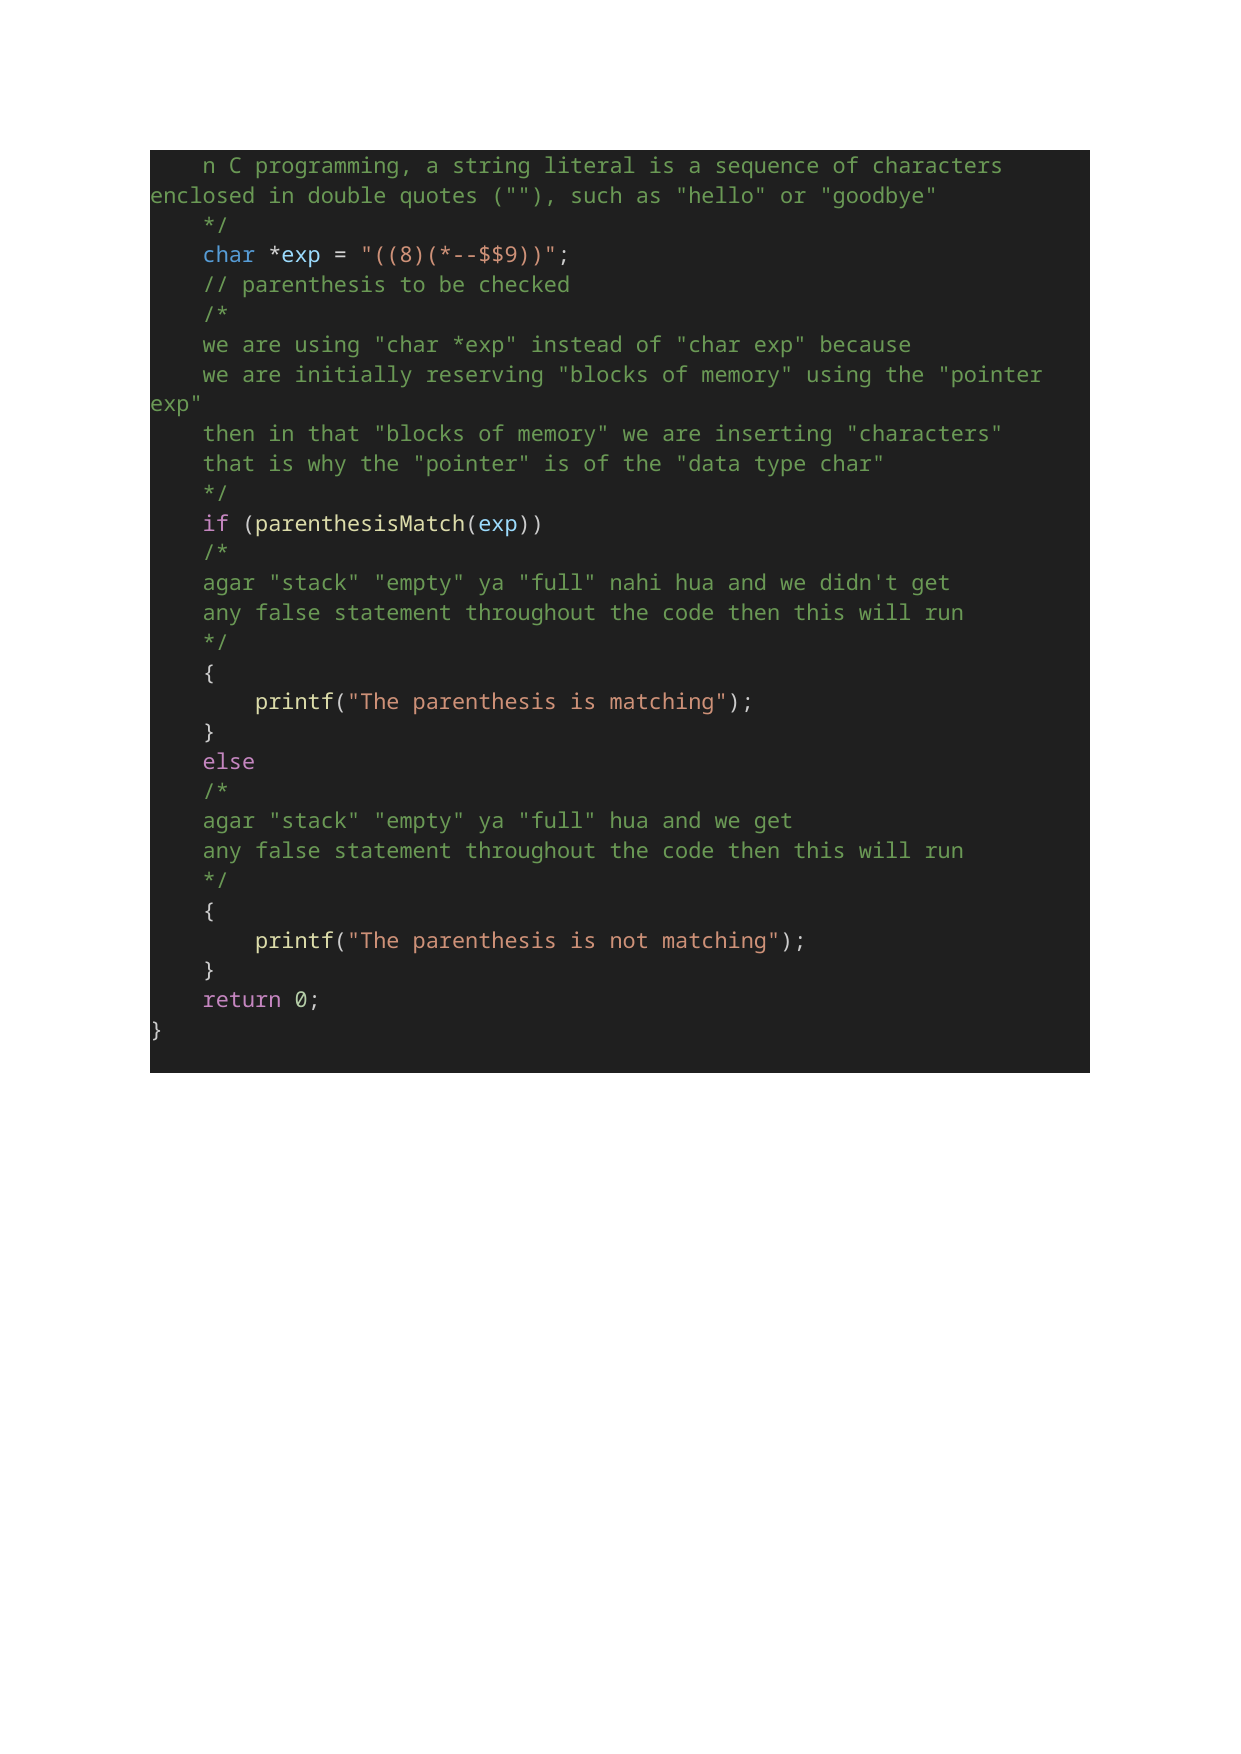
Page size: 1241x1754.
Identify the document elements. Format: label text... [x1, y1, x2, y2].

text printf("The parenthesis is not matching"); [150, 924, 1090, 954]
text char *exp = "((8)(*--$$9))"; [150, 239, 1090, 269]
text we are using "char *exp" instead of "char exp" because [150, 329, 1090, 358]
text */ [150, 478, 1090, 507]
text */ [150, 627, 1090, 656]
text { [150, 656, 1090, 686]
text /* [150, 537, 1090, 567]
text agar "stack" "empty" ya "full" hua and we get [150, 805, 1090, 835]
text agar "stack" "empty" ya "full" nahi hua and we didn't get [150, 567, 1090, 597]
text then in that "blocks of memory" we are inserting "characters" [150, 418, 1090, 448]
text we are initially reserving "blocks of memory" using the "pointer exp" [150, 358, 1090, 418]
text } [150, 954, 1090, 984]
text { [150, 895, 1090, 924]
text */ [150, 865, 1090, 895]
text return 0; [150, 984, 1090, 1014]
text else [150, 746, 1090, 776]
text if (parenthesisMatch(exp)) [150, 507, 1090, 537]
text } [150, 716, 1090, 746]
text any false statement throughout the code then this will run [150, 597, 1090, 627]
text /* [150, 776, 1090, 805]
text } [150, 1014, 1090, 1044]
text printf("The parenthesis is matching"); [150, 686, 1090, 716]
text that is why the "pointer" is of the "data type char" [150, 448, 1090, 478]
text /* [150, 299, 1090, 329]
text // parenthesis to be checked [150, 269, 1090, 299]
text any false statement throughout the code then this will run [150, 835, 1090, 865]
text n C programming, a string literal is a sequence of characters enclosed in double quotes (""), such as "hello" or "goodbye" [150, 150, 1090, 209]
text */ [150, 209, 1090, 239]
